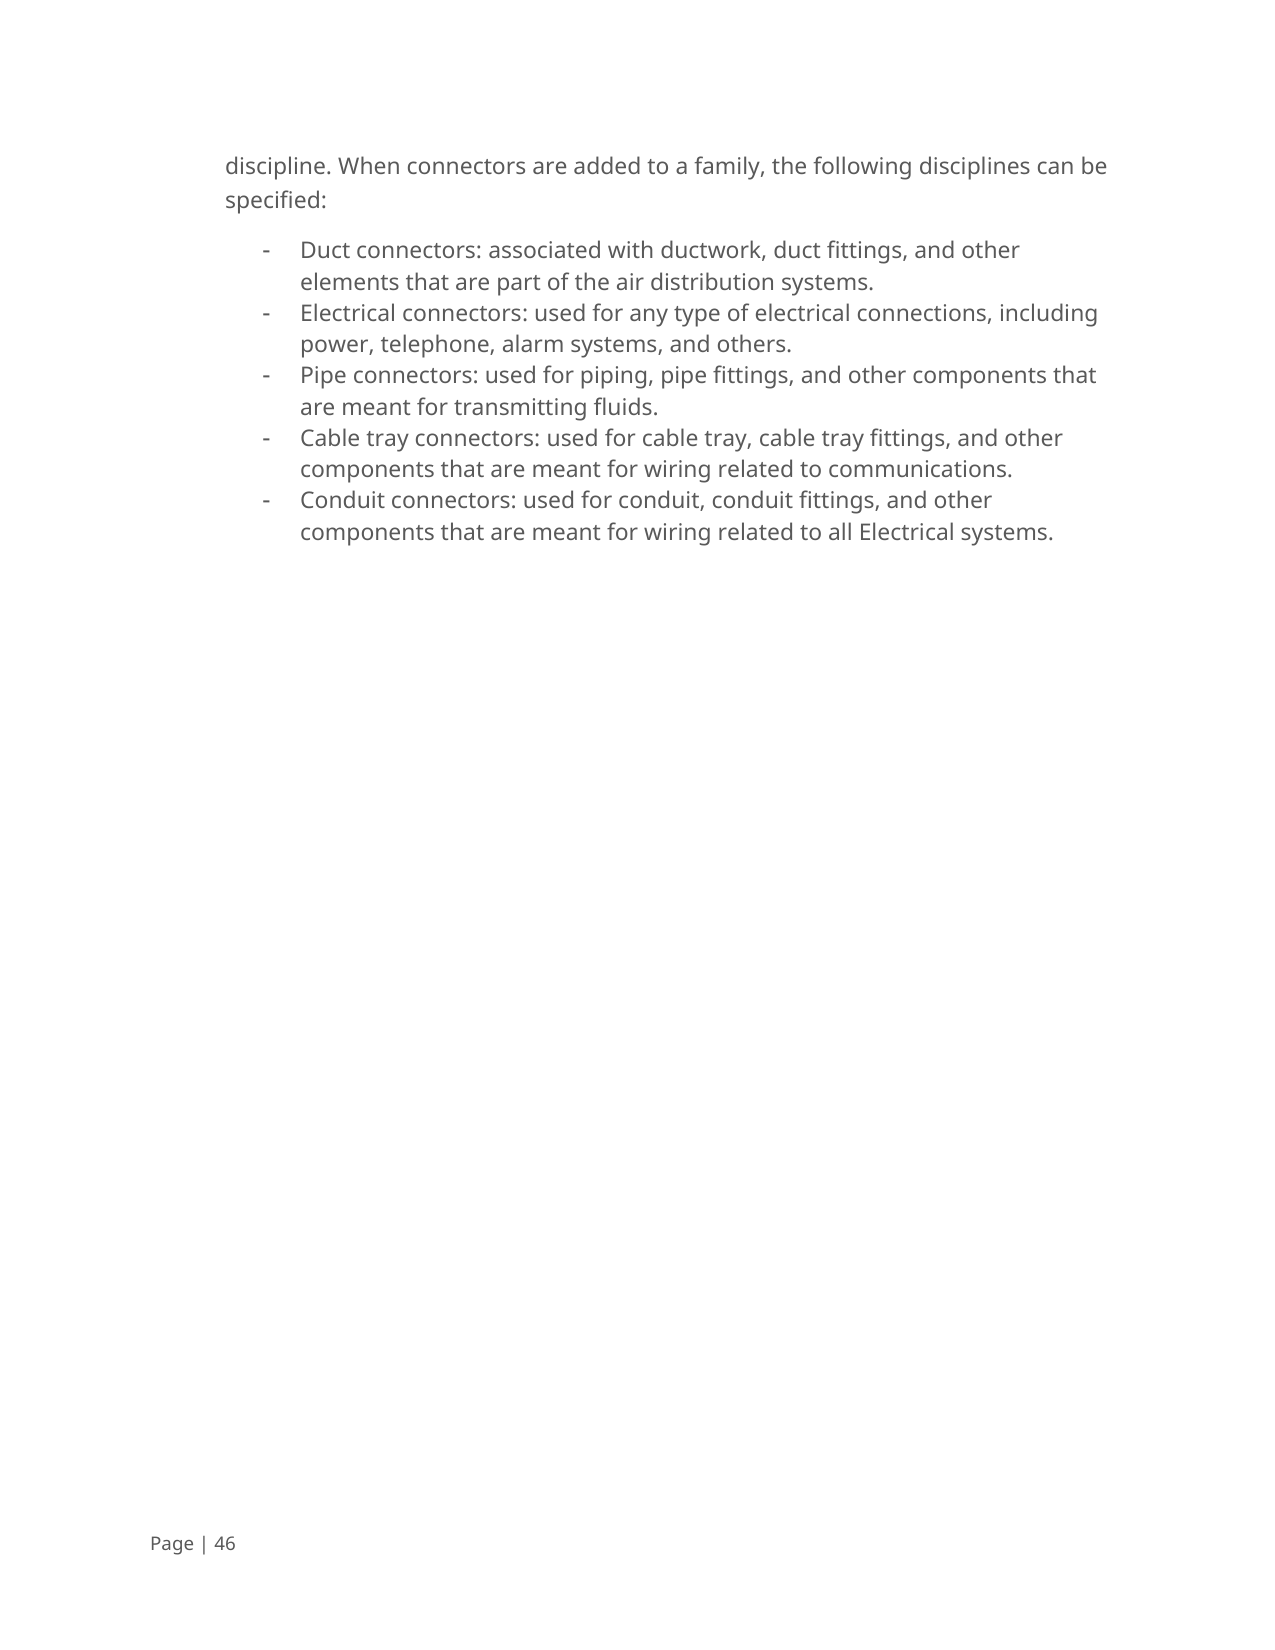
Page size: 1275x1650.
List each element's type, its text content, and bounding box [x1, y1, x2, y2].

list Electrical connectors: used for any type of electrical connections, including power, telephone, alarm systems, and others. [262, 297, 1125, 359]
list Duct connectors: associated with ductwork, duct fittings, and other elements that are part of the air distribution systems. [262, 234, 1125, 297]
list Cable tray connectors: used for cable tray, cable tray fittings, and other components that are meant for wiring related to communications. [262, 422, 1125, 484]
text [225, 150, 1125, 215]
list Pipe connectors: used for piping, pipe fittings, and other components that are meant for transmitting fluids. [262, 359, 1125, 422]
list Conduit connectors: used for conduit, conduit fittings, and other components that are meant for wiring related to all Electrical systems. [262, 484, 1125, 547]
